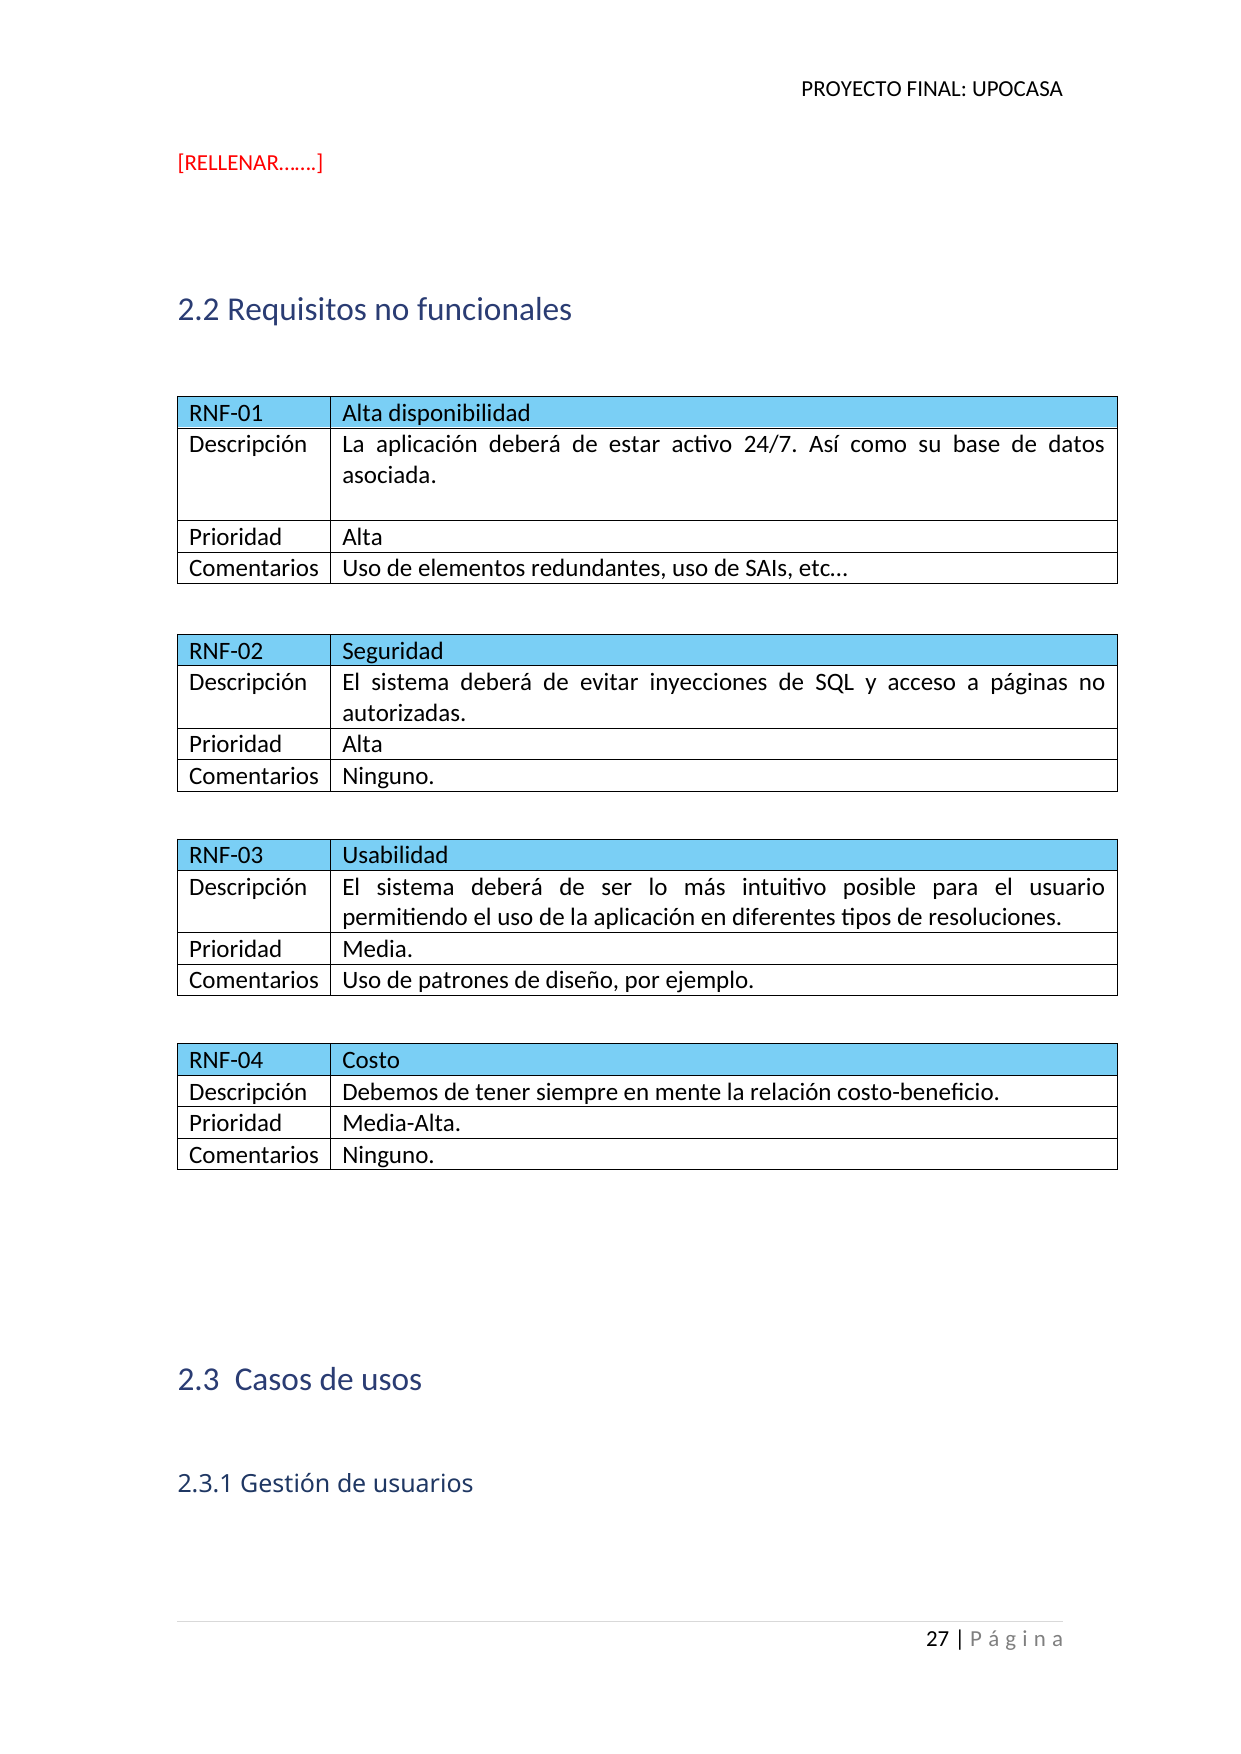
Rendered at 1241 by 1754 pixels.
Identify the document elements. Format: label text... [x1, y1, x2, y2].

subtitle Requisitos no funcionales [177, 288, 1063, 329]
table_cell Prioridad [178, 933, 330, 964]
table_cell Ninguno. [331, 760, 1117, 791]
subtitle Casos de usos [177, 1358, 1063, 1399]
table_cell Alta [331, 521, 1117, 552]
table_cell Descripción [178, 871, 330, 932]
table_cell Descripción [178, 429, 330, 520]
table_header Alta disponibilidad [331, 397, 1117, 427]
table_header RNF-03 [178, 840, 330, 870]
table_header RNF-02 [178, 635, 330, 665]
table_cell Debemos de tener siempre en mente la relación costo-beneficio. [331, 1076, 1117, 1106]
subtitle Gestión de usuarios [177, 1465, 1063, 1499]
table_cell El sistema deberá de evitar inyecciones de SQL y acceso a páginas no autorizadas. [331, 666, 1117, 727]
table_cell Prioridad [178, 1107, 330, 1138]
table_cell Comentarios [178, 760, 330, 791]
table_cell Media. [331, 933, 1117, 964]
table_cell Uso de patrones de diseño, por ejemplo. [331, 965, 1117, 995]
table_cell Media-Alta. [331, 1107, 1117, 1138]
table_cell El sistema deberá de ser lo más intuitivo posible para el usuario permitiendo el uso de la aplicación en diferentes tipos de resoluciones. [331, 871, 1117, 932]
table_cell Descripción [178, 666, 330, 727]
table_cell La aplicación deberá de estar activo 24/7. Así como su base de datos asociada. [331, 429, 1117, 520]
text [RELLENAR…….] [177, 148, 1063, 176]
table_header RNF-04 [178, 1044, 330, 1075]
table_cell Prioridad [178, 521, 330, 552]
table_cell Comentarios [178, 1139, 330, 1169]
table_header Seguridad [331, 635, 1117, 665]
table_header Usabilidad [331, 840, 1117, 870]
table_cell Uso de elementos redundantes, uso de SAIs, etc… [331, 553, 1117, 583]
table_cell Comentarios [178, 965, 330, 995]
table_header Costo [331, 1044, 1117, 1075]
table_cell Alta [331, 729, 1117, 759]
table_cell Comentarios [178, 553, 330, 583]
table_cell Descripción [178, 1076, 330, 1106]
table_header RNF-01 [178, 397, 330, 427]
table_cell Ninguno. [331, 1139, 1117, 1169]
table_cell Prioridad [178, 729, 330, 759]
